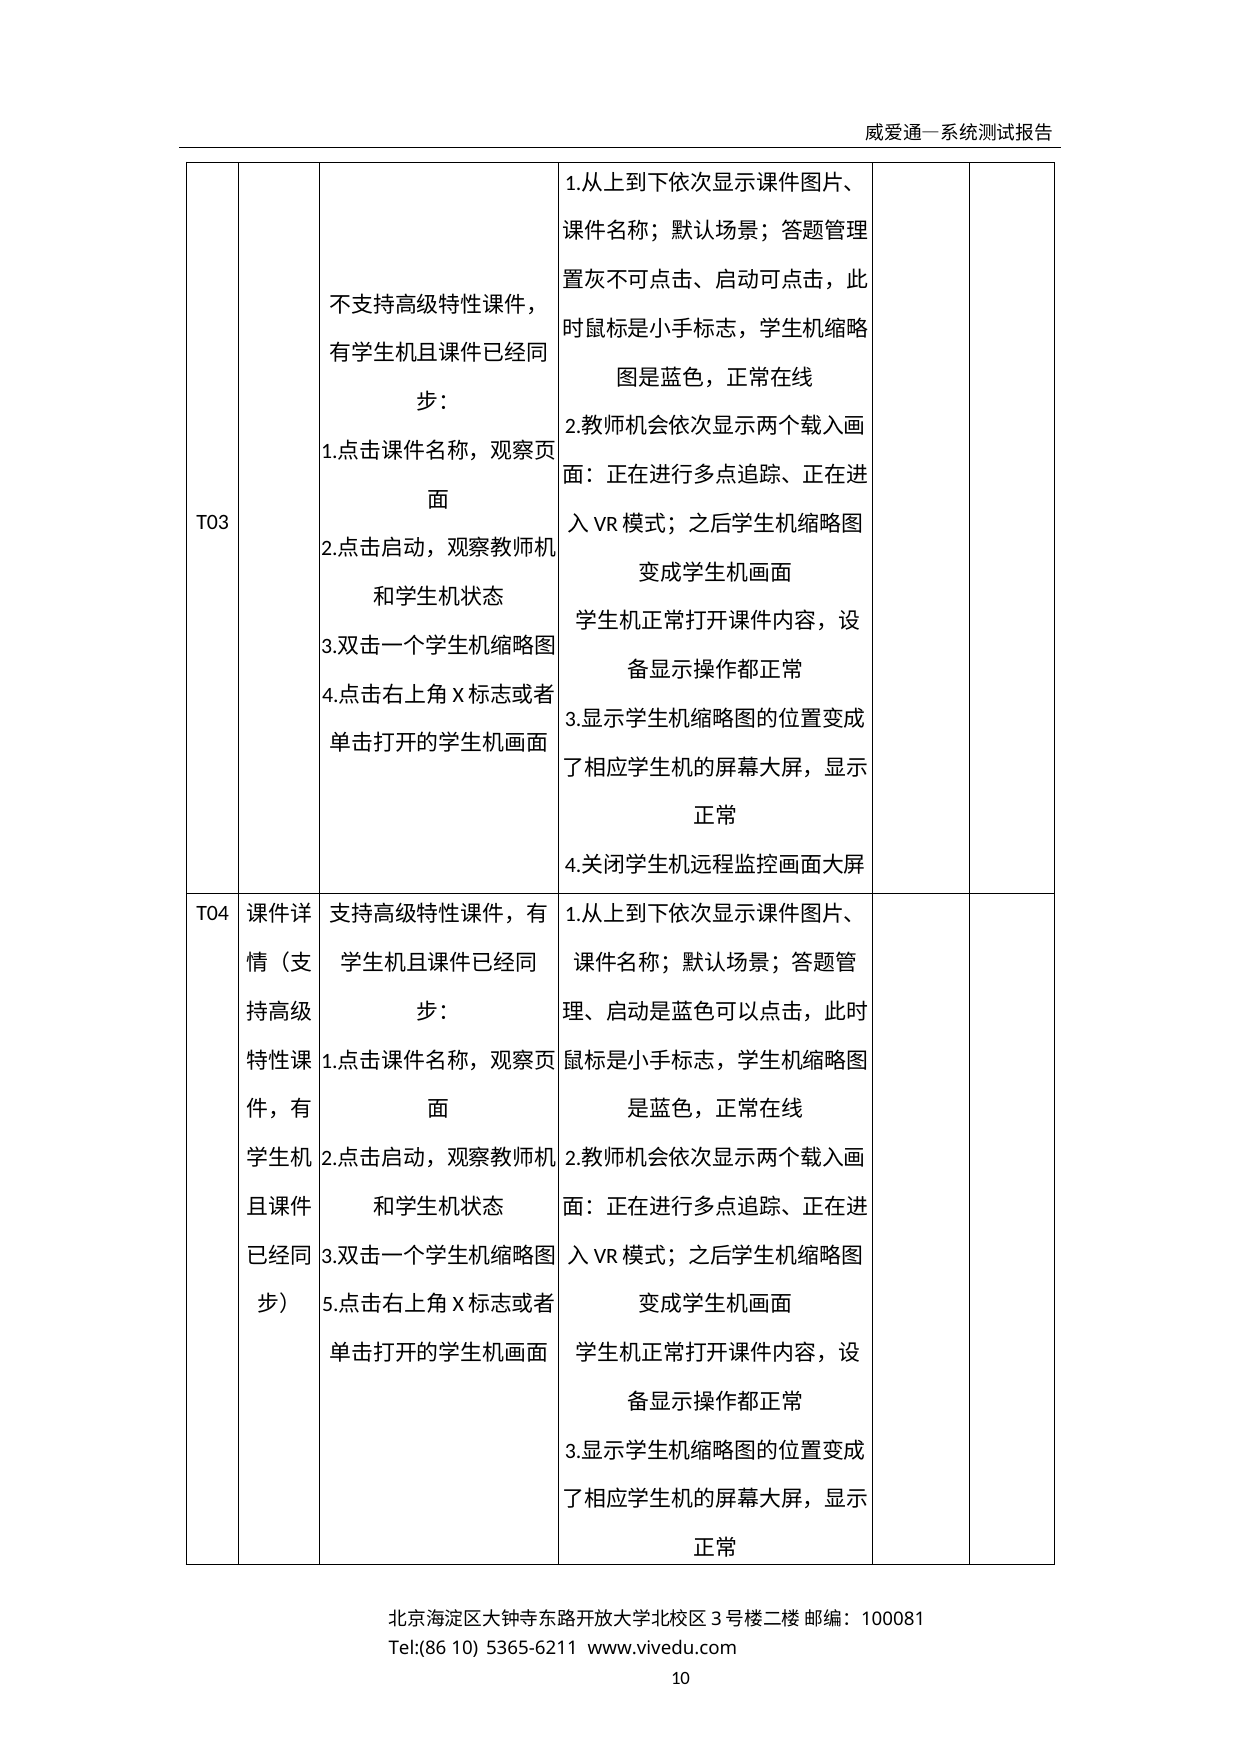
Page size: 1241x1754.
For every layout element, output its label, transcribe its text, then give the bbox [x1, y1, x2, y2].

table_cell [970, 894, 1054, 1564]
table_cell [873, 894, 969, 1564]
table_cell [559, 894, 872, 1564]
table_cell [873, 163, 969, 893]
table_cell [320, 894, 558, 1564]
table_cell T04 [187, 894, 238, 1564]
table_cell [239, 894, 319, 1564]
table_cell [970, 163, 1054, 893]
table_cell 1.从上到下依次显示课件图片、课件名称；默认场景；答题管理置灰不可点击、启动可点击，此时鼠标是小手标志，学生机缩略图是蓝色，正常在线 2.教师机会依次显示两个载入画面：正在进行多点追踪、正在进入VR模式；之后学生机缩略图变成学生机画面 学生机正常打开课件内容，设备显示操作都正常 3.显示学生机缩略图的位置变成了相应学生机的屏幕大屏，显示正常 4.关闭学生机远程监控画面大屏 [559, 163, 872, 893]
table_cell 不支持高级特性课件，有学生机且课件已经同步： 1.点击课件名称，观察页面 2.点击启动，观察教师机和学生机状态 3.双击一个学生机缩略图 4.点击右上角X标志或者单击打开的学生机画面 [320, 163, 558, 893]
table_cell T03 [187, 163, 238, 893]
